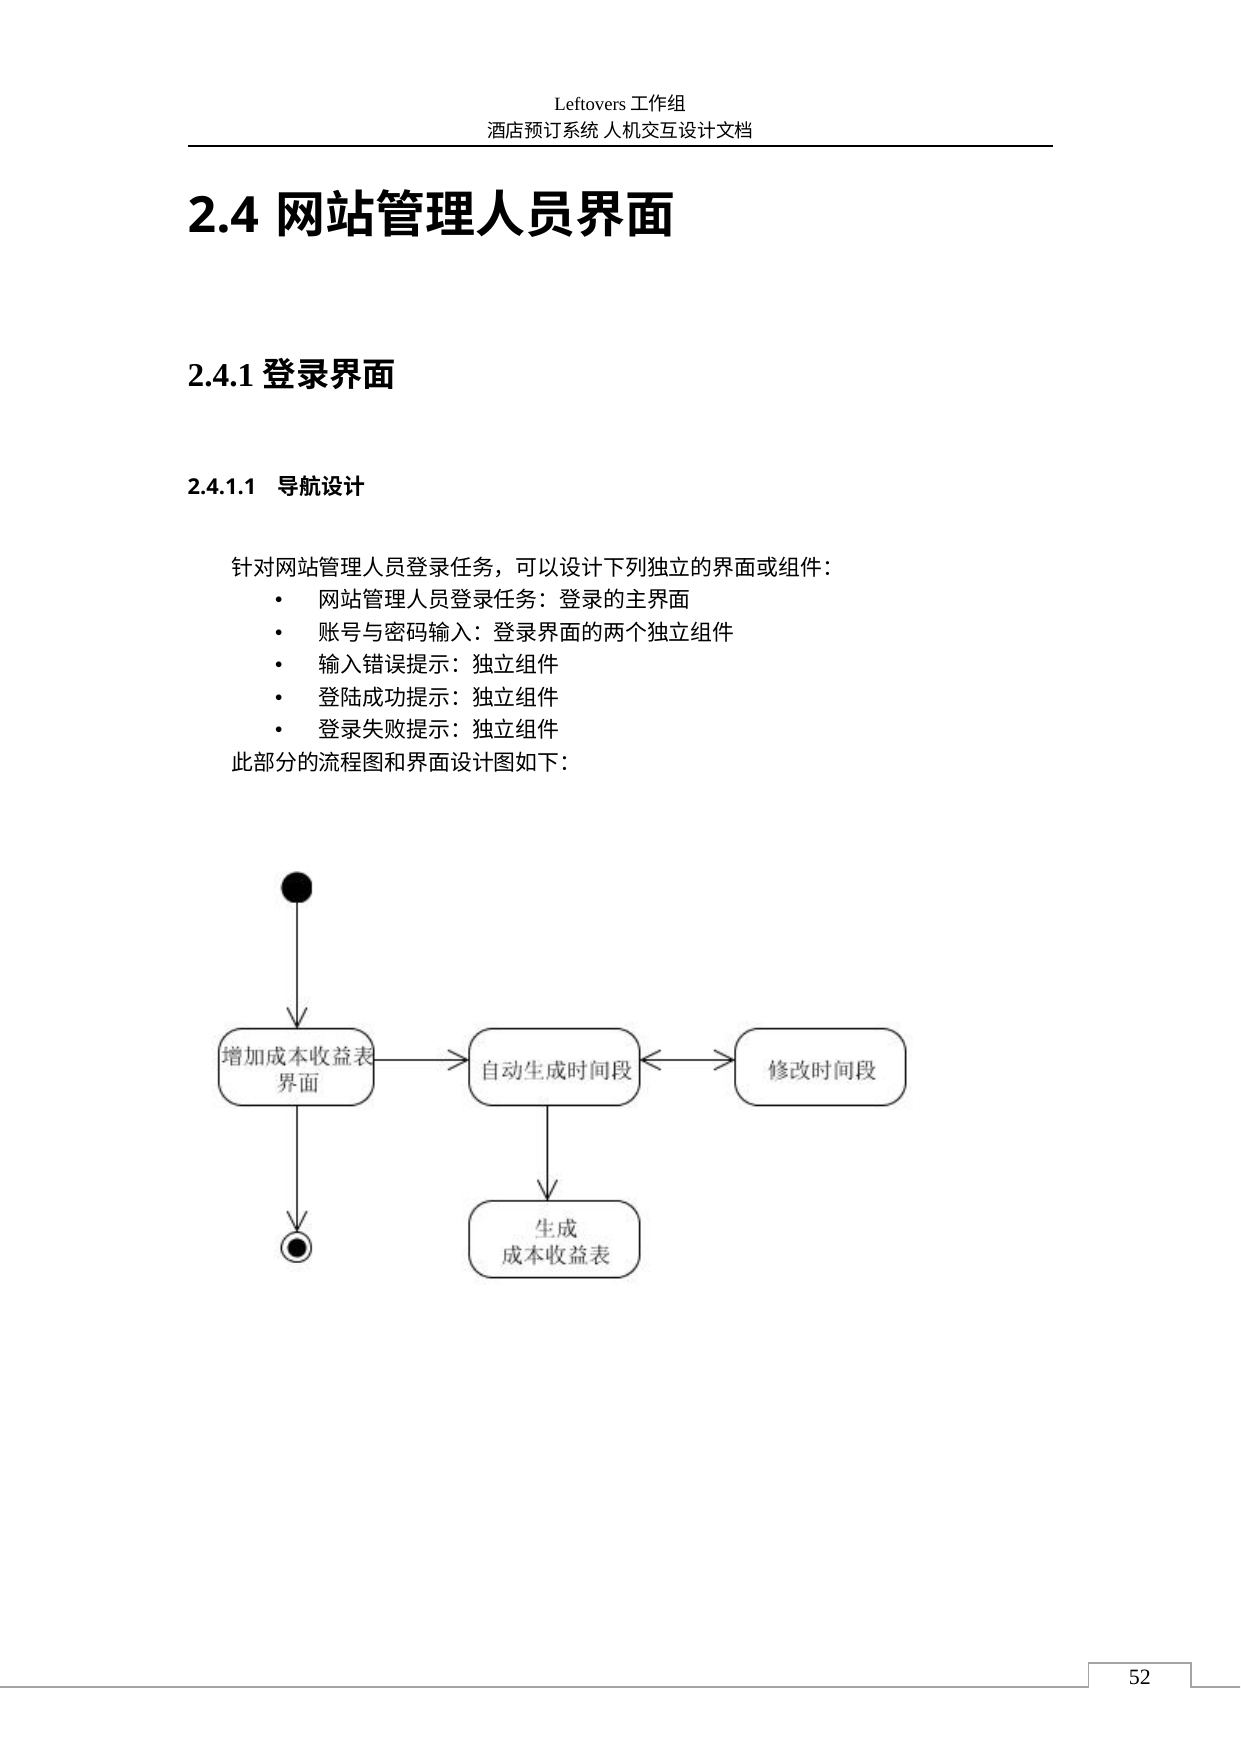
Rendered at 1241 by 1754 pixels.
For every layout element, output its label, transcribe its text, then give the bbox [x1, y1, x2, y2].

subtitle 登录界面 [187, 339, 1053, 404]
text 此部分的流程图和界面设计图如下： [187, 744, 1053, 777]
list 登录失败提示：独立组件 [275, 712, 1053, 744]
subtitle 网站管理人员界面 [187, 162, 1053, 259]
text 针对网站管理人员登录任务，可以设计下列独立的界面或组件： [231, 549, 1053, 582]
subtitle 导航设计 [187, 469, 1053, 501]
picture [187, 809, 938, 1310]
list 输入错误提示：独立组件 [275, 647, 1053, 679]
list 登陆成功提示：独立组件 [275, 679, 1053, 712]
list 账号与密码输入：登录界面的两个独立组件 [275, 614, 1053, 647]
list 网站管理人员登录任务：登录的主界面 [275, 582, 1053, 614]
